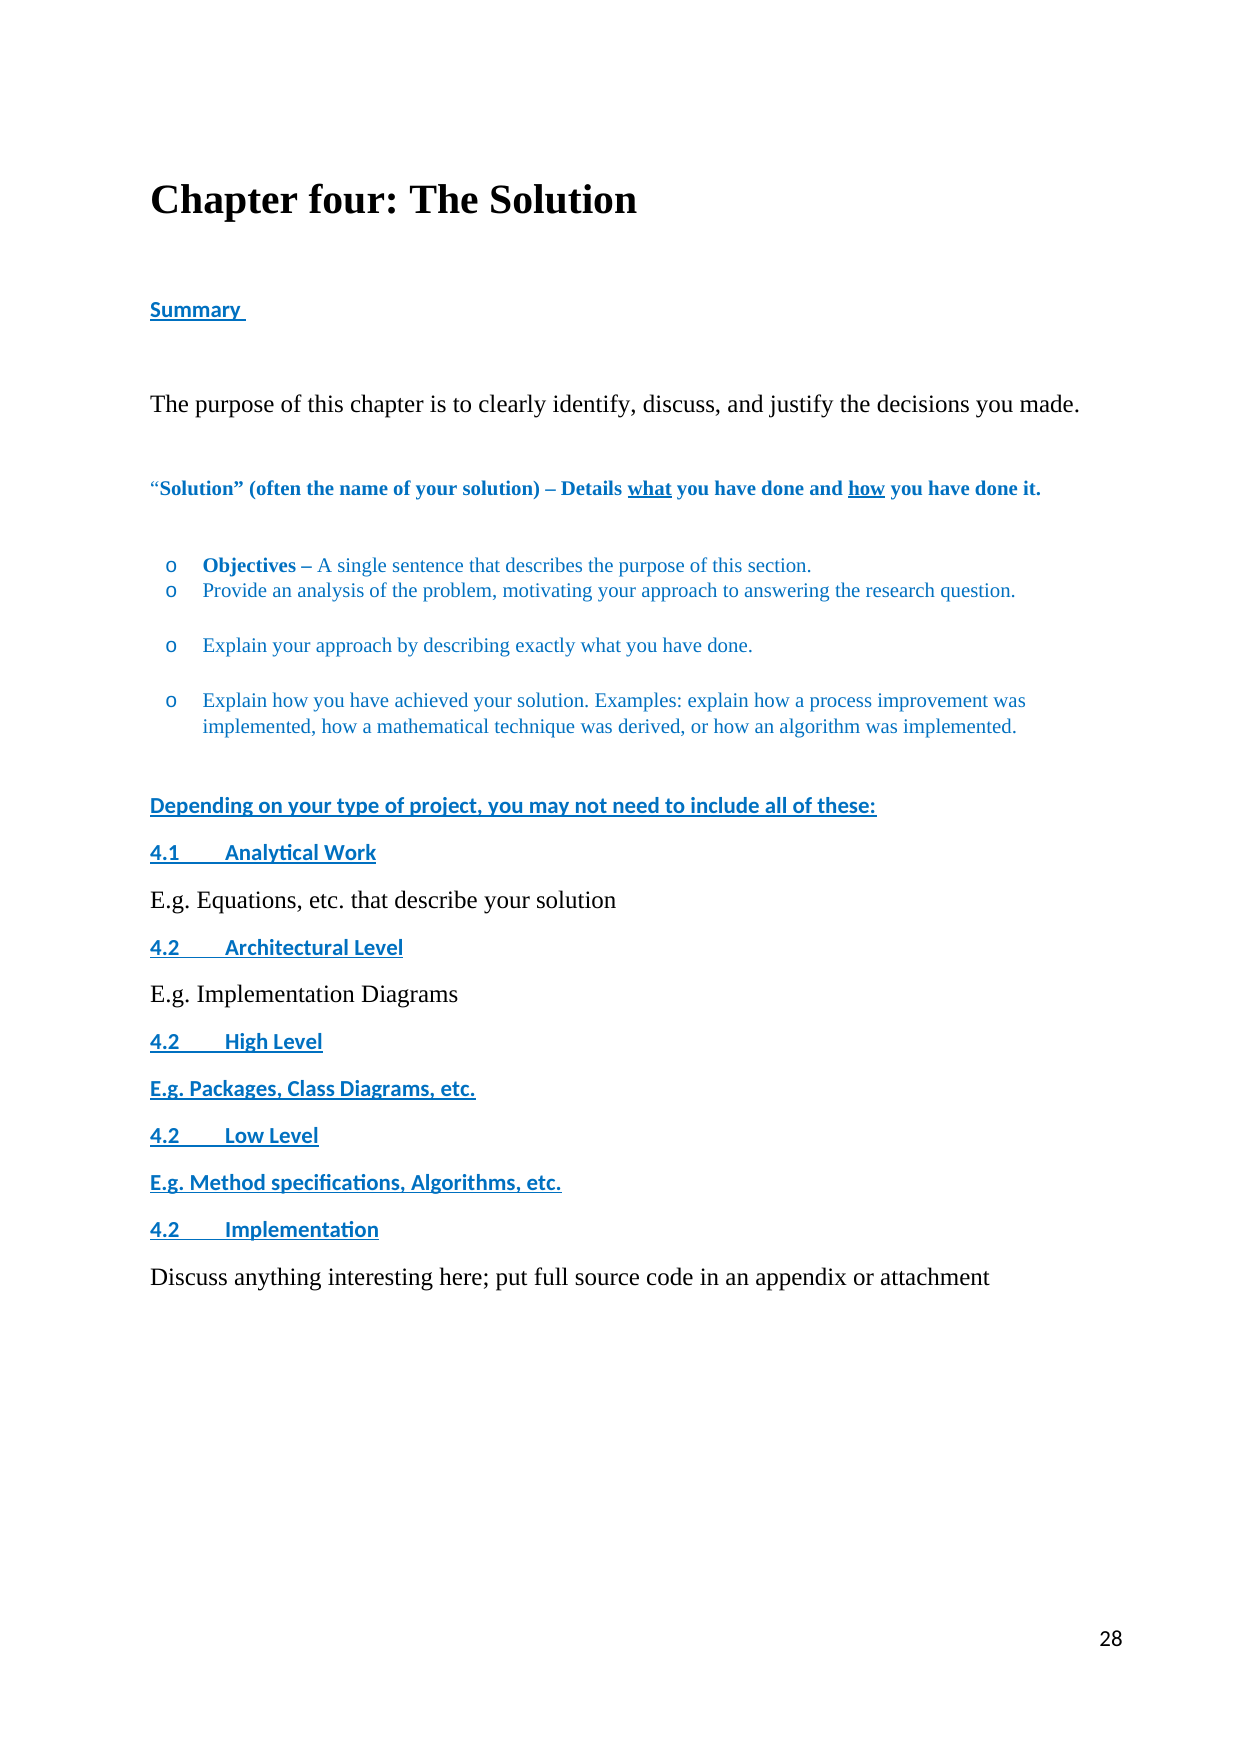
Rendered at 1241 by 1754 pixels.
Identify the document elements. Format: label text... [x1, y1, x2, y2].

text The purpose of this chapter is to clearly identify, discuss, and justify the decisions you made. [150, 389, 1122, 417]
subtitle Depending on your type of project, you may not need to include all of these: [150, 791, 1122, 819]
subtitle Chapter four: The Solution [150, 175, 1122, 223]
text “Solution” (often the name of your solution) – Details what you have done and how you have done it. [150, 475, 1122, 499]
list Explain your approach by describing exactly what you have done. [165, 633, 1122, 659]
subtitle 4.2 Architectural Level [150, 933, 1122, 961]
list Objectives – A single sentence that describes the purpose of this section. [165, 553, 1122, 578]
list Explain how you have achieved your solution. Examples: explain how a process improvement was implemented, how a mathematical technique was derived, or how an algorithm was implemented. [165, 688, 1122, 738]
subtitle E.g. Method specifications, Algorithms, etc. [150, 1168, 1122, 1196]
subtitle 4.2 High Level [150, 1027, 1122, 1055]
subtitle 4.1 Analytical Work [150, 838, 1122, 866]
list Provide an analysis of the problem, motivating your approach to answering the research question. [165, 578, 1122, 604]
subtitle 4.2 Low Level [150, 1121, 1122, 1149]
text E.g. Equations, etc. that describe your solution [150, 885, 1122, 914]
subtitle E.g. Packages, Class Diagrams, etc. [150, 1074, 1122, 1102]
subtitle 4.2 Implementation [150, 1215, 1122, 1243]
subtitle Summary [150, 295, 1122, 323]
text E.g. Implementation Diagrams [150, 979, 1122, 1008]
text Discuss anything interesting here; put full source code in an appendix or attachment [150, 1262, 1122, 1290]
